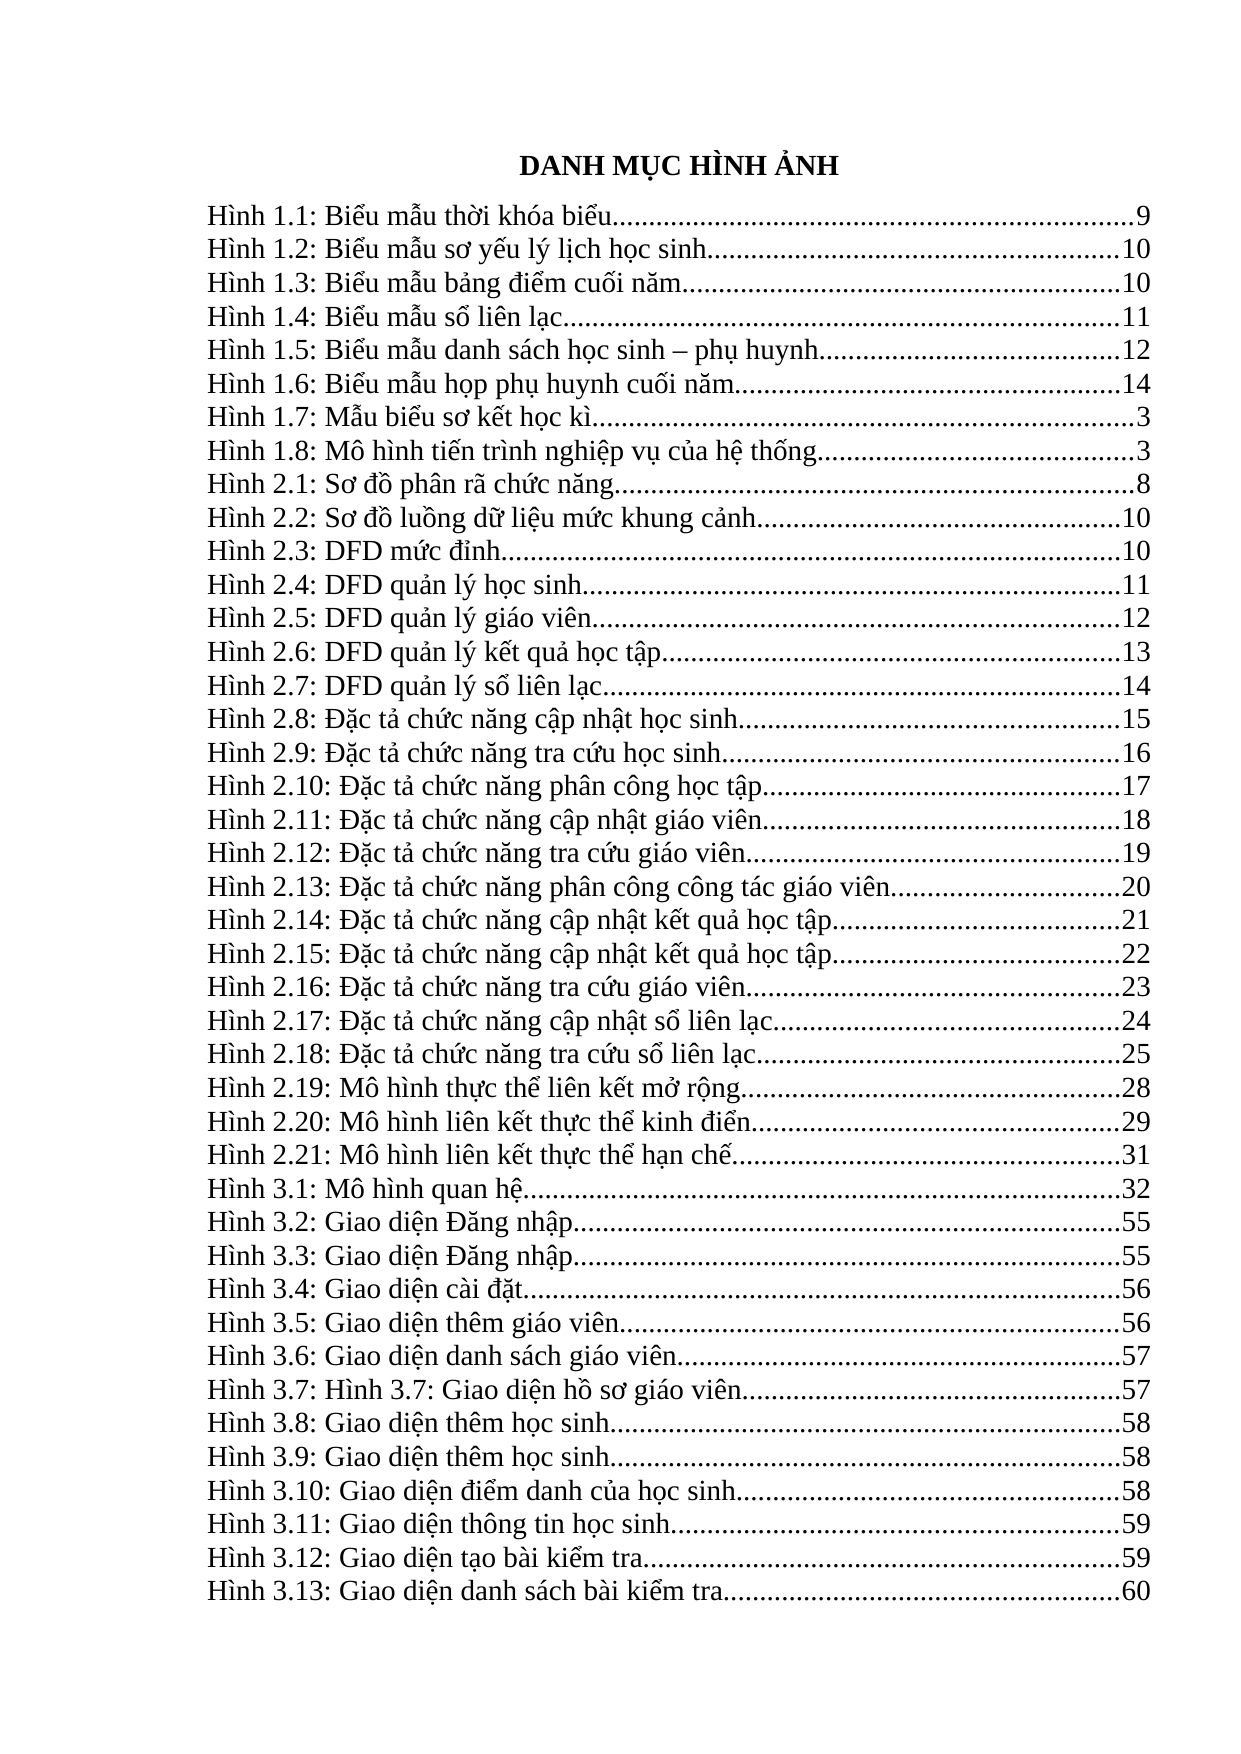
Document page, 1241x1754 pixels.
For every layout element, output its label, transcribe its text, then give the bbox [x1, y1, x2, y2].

text Hình 1.5: Biểu mẫu danh sách học sinh – phụ huynh 12 [207, 332, 1152, 366]
text Hình 2.21: Mô hình liên kết thực thể hạn chế 31 [207, 1137, 1152, 1171]
text Hình 3.10: Giao diện điểm danh của học sinh 58 [207, 1473, 1152, 1506]
text Hình 2.11: Đặc tả chức năng cập nhật giáo viên 18 [207, 802, 1152, 835]
text Hình 3.6: Giao diện danh sách giáo viên 57 [207, 1338, 1152, 1372]
text Hình 2.12: Đặc tả chức năng tra cứu giáo viên 19 [207, 835, 1152, 869]
text Hình 1.1: Biểu mẫu thời khóa biểu 9 [207, 198, 1152, 232]
text Hình 1.2: Biểu mẫu sơ yếu lý lịch học sinh 10 [207, 232, 1152, 265]
text Hình 2.6: DFD quản lý kết quả học tập 13 [207, 634, 1152, 668]
text Hình 2.1: Sơ đồ phân rã chức năng 8 [207, 466, 1152, 500]
text Hình 3.7: Hình 3.7: Giao diện hồ sơ giáo viên 57 [207, 1372, 1152, 1406]
text Hình 3.8: Giao diện thêm học sinh 58 [207, 1406, 1152, 1439]
text Hình 3.3: Giao diện Đăng nhập 55 [207, 1238, 1152, 1271]
text Hình 2.3: DFD mức đỉnh 10 [207, 533, 1152, 567]
text Hình 1.4: Biểu mẫu sổ liên lạc 11 [207, 299, 1152, 332]
text Hình 2.4: DFD quản lý học sinh 11 [207, 567, 1152, 601]
text Hình 3.11: Giao diện thông tin học sinh 59 [207, 1506, 1152, 1540]
text Hình 2.7: DFD quản lý sổ liên lạc 14 [207, 668, 1152, 701]
text Hình 3.9: Giao diện thêm học sinh 58 [207, 1439, 1152, 1473]
text Hình 3.12: Giao diện tạo bài kiểm tra 59 [207, 1540, 1152, 1573]
text Hình 1.8: Mô hình tiến trình nghiệp vụ của hệ thống 3 [207, 433, 1152, 466]
text Hình 2.5: DFD quản lý giáo viên 12 [207, 601, 1152, 634]
text Hình 2.20: Mô hình liên kết thực thể kinh điển 29 [207, 1104, 1152, 1137]
text Hình 2.18: Đặc tả chức năng tra cứu sổ liên lạc 25 [207, 1037, 1152, 1070]
text Hình 2.2: Sơ đồ luồng dữ liệu mức khung cảnh 10 [207, 500, 1152, 533]
text Hình 1.7: Mẫu biểu sơ kết học kì 3 [207, 399, 1152, 433]
text Hình 2.14: Đặc tả chức năng cập nhật kết quả học tập 21 [207, 902, 1152, 936]
text Hình 3.5: Giao diện thêm giáo viên 56 [207, 1305, 1152, 1338]
text Hình 3.4: Giao diện cài đặt 56 [207, 1271, 1152, 1305]
text Hình 2.9: Đặc tả chức năng tra cứu học sinh 16 [207, 735, 1152, 768]
text Hình 2.17: Đặc tả chức năng cập nhật sổ liên lạc 24 [207, 1003, 1152, 1037]
text Hình 1.3: Biểu mẫu bảng điểm cuối năm 10 [207, 265, 1152, 299]
text Hình 2.15: Đặc tả chức năng cập nhật kết quả học tập 22 [207, 936, 1152, 969]
text Hình 2.19: Mô hình thực thể liên kết mở rộng 28 [207, 1070, 1152, 1104]
text Hình 3.13: Giao diện danh sách bài kiểm tra 60 [207, 1573, 1152, 1607]
text Hình 2.16: Đặc tả chức năng tra cứu giáo viên 23 [207, 969, 1152, 1003]
text DANH MỤC HÌNH ẢNH [207, 148, 1152, 181]
text Hình 1.6: Biểu mẫu họp phụ huynh cuối năm 14 [207, 366, 1152, 399]
text Hình 2.10: Đặc tả chức năng phân công học tập 17 [207, 768, 1152, 802]
text Hình 3.1: Mô hình quan hệ 32 [207, 1171, 1152, 1204]
text Hình 2.13: Đặc tả chức năng phân công công tác giáo viên 20 [207, 869, 1152, 902]
text Hình 3.2: Giao diện Đăng nhập 55 [207, 1204, 1152, 1238]
text Hình 2.8: Đặc tả chức năng cập nhật học sinh 15 [207, 701, 1152, 735]
